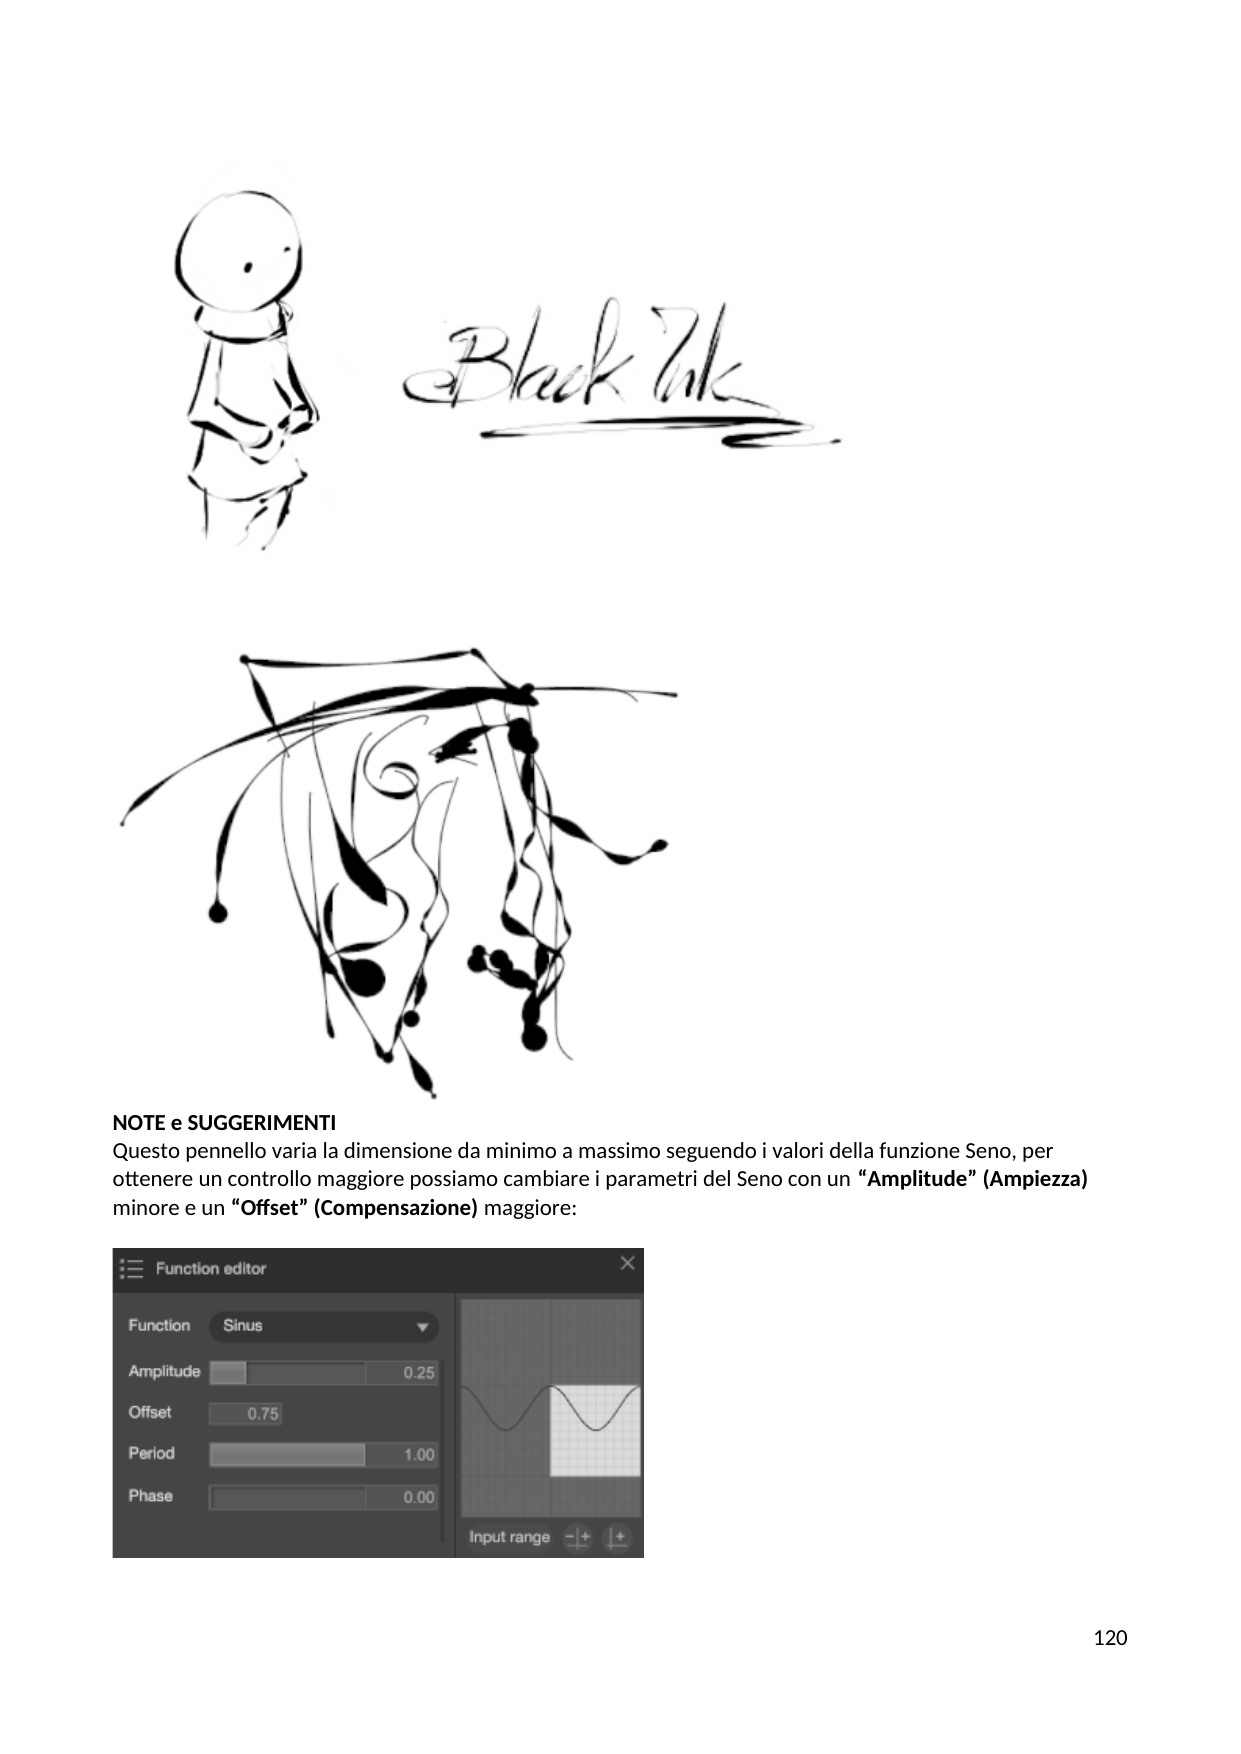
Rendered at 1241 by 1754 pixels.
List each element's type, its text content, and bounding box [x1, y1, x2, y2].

text NOTE e SUGGERIMENTI [112, 1108, 1128, 1137]
picture [112, 150, 891, 582]
picture [112, 1248, 644, 1558]
text Questo pennello varia la dimensione da minimo a massimo seguendo i valori della funzione Seno, per ottenere un controllo maggiore possiamo cambiare i parametri del Seno con un “Amplitude” (Ampiezza) minore e un “Offset” (Compensazione) maggiore: [112, 1137, 1128, 1221]
picture [112, 637, 693, 1109]
